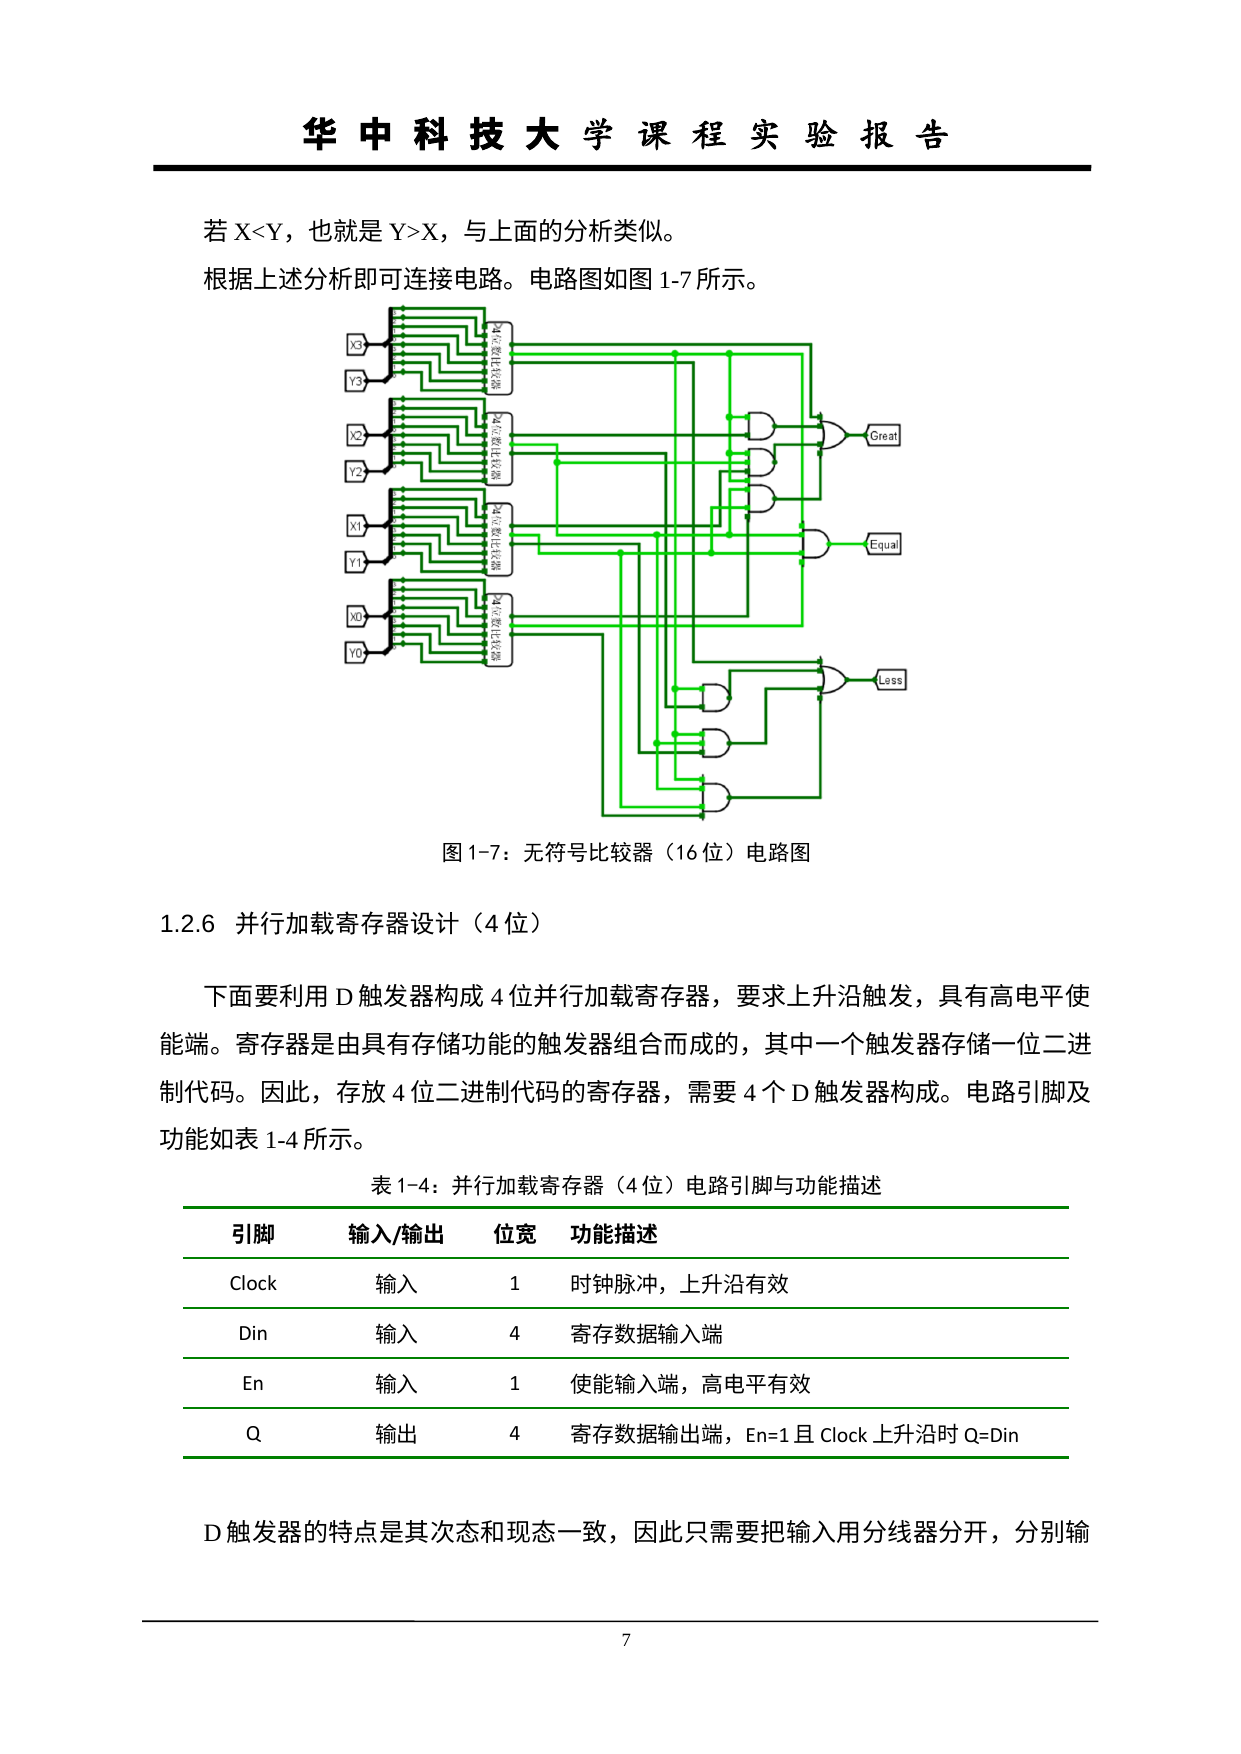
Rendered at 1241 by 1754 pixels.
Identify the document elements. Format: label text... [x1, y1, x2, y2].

table_cell 寄存数据输出端，En=1且Clock上升沿时Q=Din [559, 1409, 1069, 1456]
text 表1-4：并行加载寄存器（4位）电路引脚与功能描述 [159, 1171, 1093, 1196]
table_header 引脚 [183, 1209, 323, 1257]
table_cell 1 [470, 1259, 559, 1307]
table_cell 输入 [323, 1359, 470, 1407]
table_cell 4 [470, 1309, 559, 1357]
subtitle 并行加载寄存器设计（4位） [159, 899, 1093, 947]
table_header 位宽 [470, 1209, 559, 1257]
table_cell 时钟脉冲，上升沿有效 [559, 1259, 1069, 1307]
text 图1-7：无符号比较器（16位）电路图 [159, 827, 1093, 875]
table_header 功能描述 [559, 1209, 1069, 1257]
picture [342, 301, 910, 825]
table_cell Q [183, 1409, 323, 1456]
table_header 输入/输出 [323, 1209, 470, 1257]
text 根据上述分析即可连接电路。电路图如图1-7所示。 [159, 254, 1093, 301]
table_cell En [183, 1359, 323, 1407]
table_cell 输入 [323, 1309, 470, 1357]
table_cell Din [183, 1309, 323, 1357]
table_cell 4 [470, 1409, 559, 1456]
table_cell 1 [470, 1359, 559, 1407]
table_cell Clock [183, 1259, 323, 1307]
table_cell 使能输入端，高电平有效 [559, 1359, 1069, 1407]
table_cell 输出 [323, 1409, 470, 1456]
table_cell 输入 [323, 1259, 470, 1307]
table_cell 寄存数据输入端 [559, 1309, 1069, 1357]
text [159, 1506, 1093, 1554]
text 若X<Y，也就是Y>X，与上面的分析类似。 [159, 206, 1093, 254]
text 下面要利用D触发器构成4位并行加载寄存器，要求上升沿触发，具有高电平使能端。寄存器是由具有存储功能的触发器组合而成的，其中一个触发器存储一位二进制代码。因此，存放4位二进制代码的寄存器，需要4个D触发器构成。电路引脚及功能如表1-4所示。 [159, 971, 1093, 1162]
